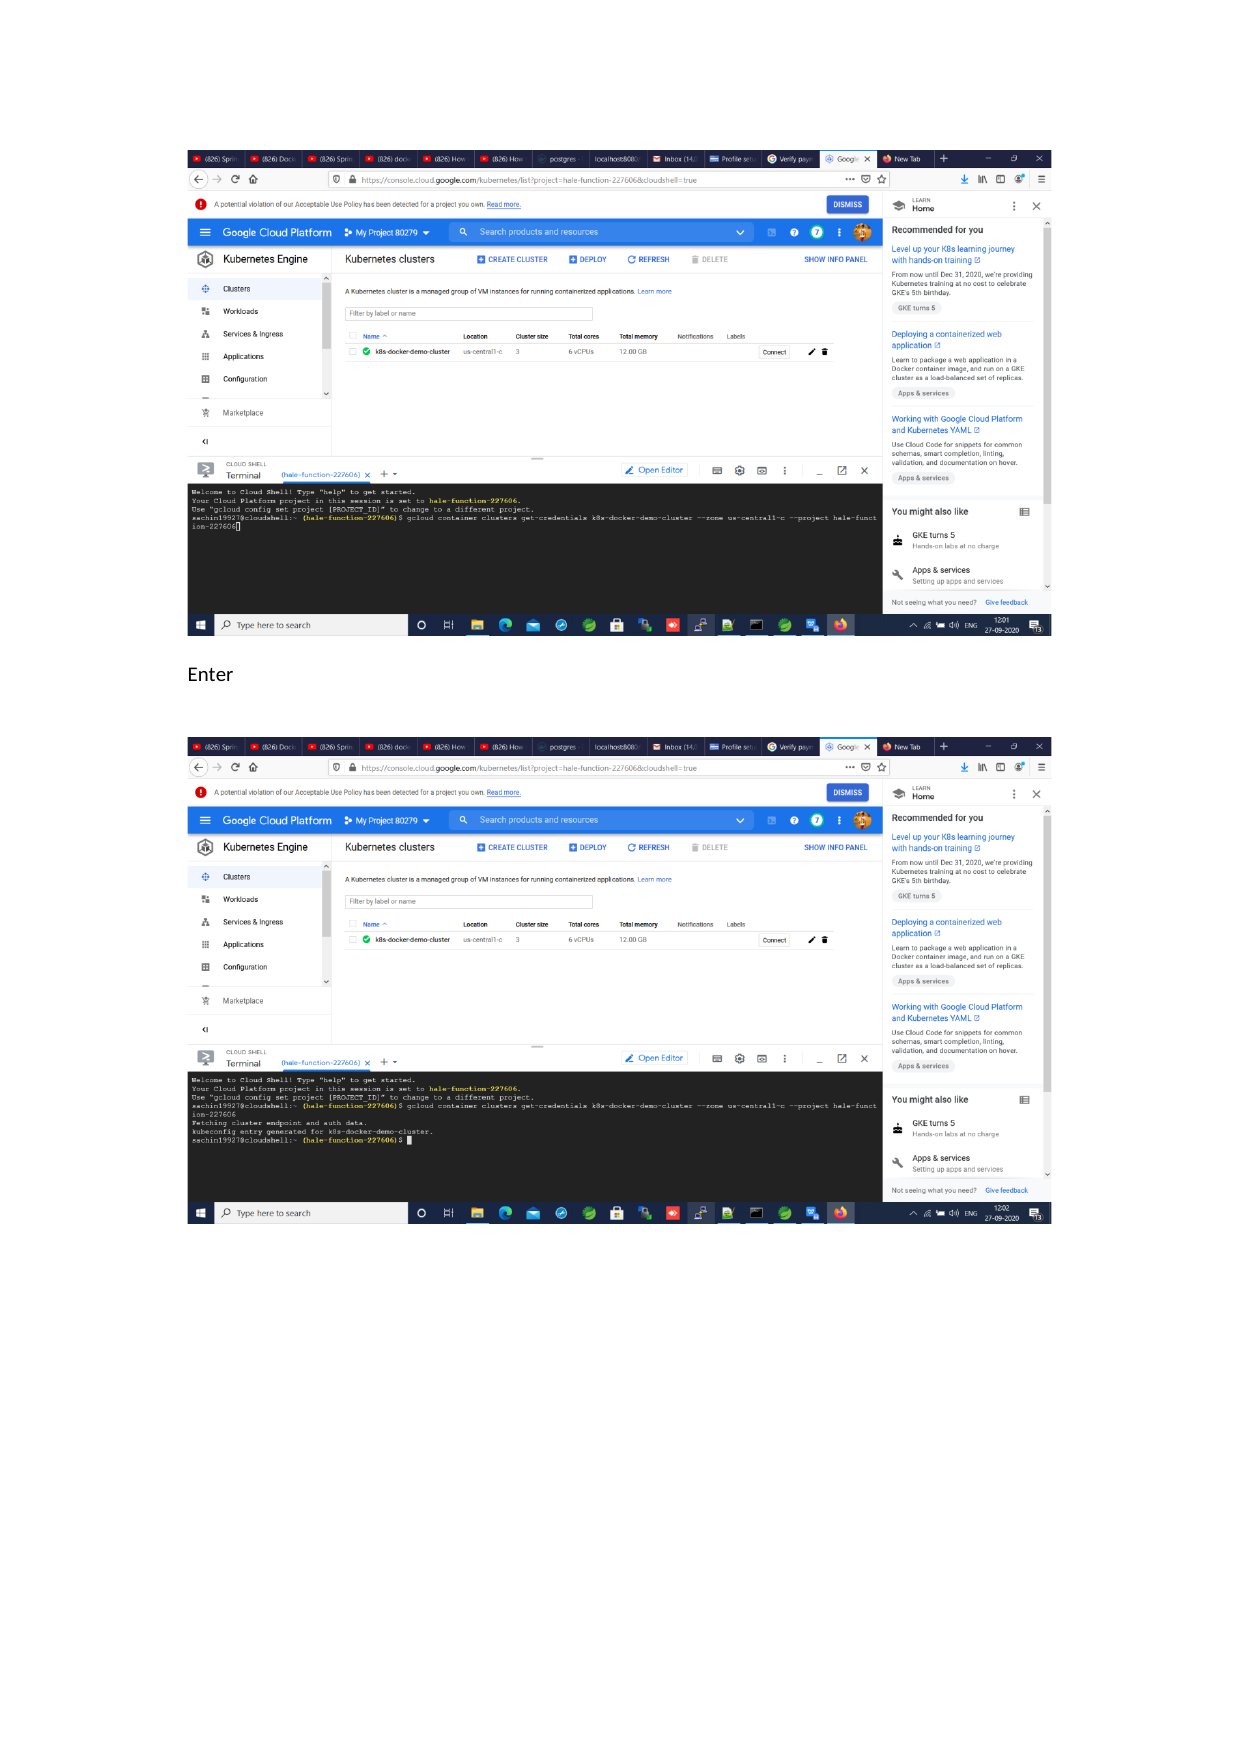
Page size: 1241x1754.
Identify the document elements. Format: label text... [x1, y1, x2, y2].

picture [187, 150, 1052, 636]
text Enter [187, 661, 1053, 687]
picture [187, 737, 1052, 1224]
